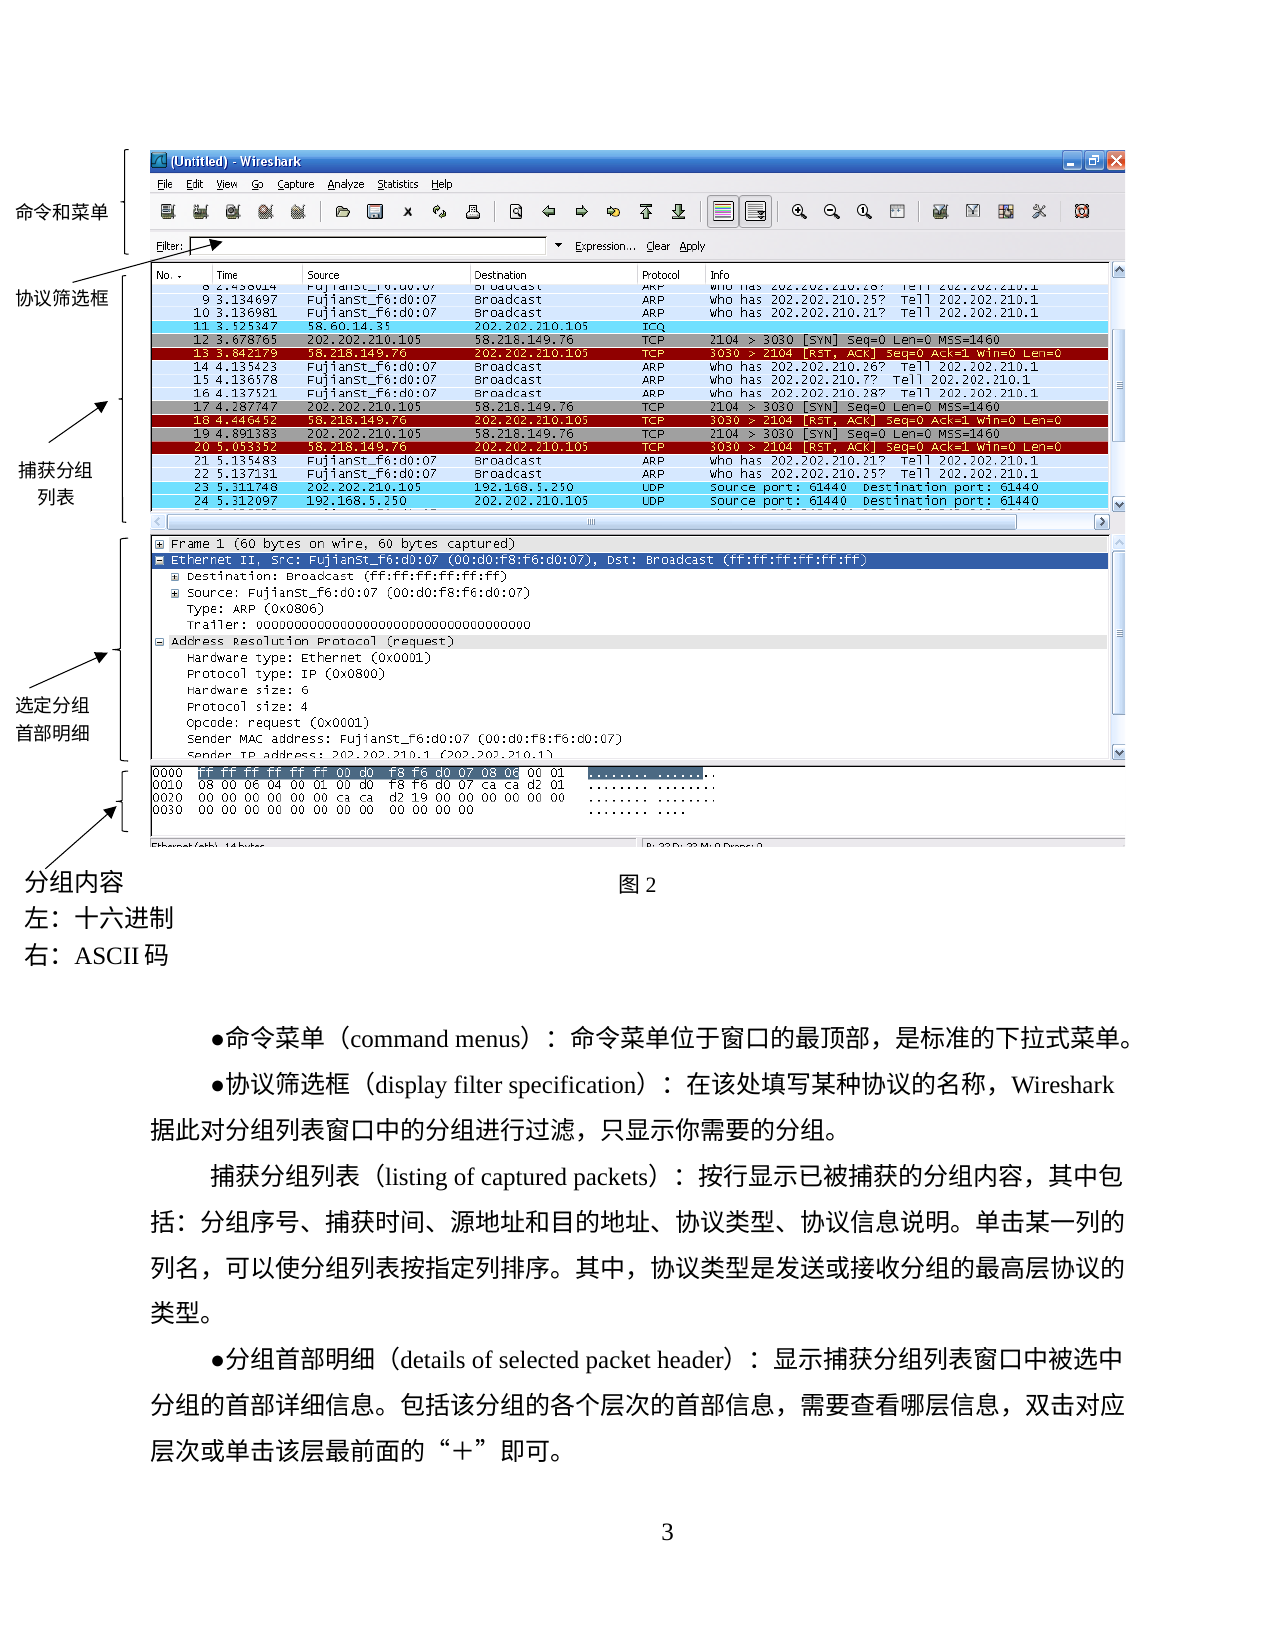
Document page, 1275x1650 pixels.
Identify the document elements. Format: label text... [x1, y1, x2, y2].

text 图 2 [199, 867, 1125, 899]
picture [150, 150, 1125, 847]
text ●协议筛选框（display filter specification）：在该处填写某种协议的名称，Wireshark据此对分组列表窗口中的分组进行过滤，只显示你需要的分组。 [150, 1057, 1125, 1149]
text ●分组首部明细（details of selected packet header）：显示捕获分组列表窗口中被选中分组的首部详细信息。包括该分组的各个层次的首部信息，需要查看哪层信息，双击对应层次或单击该层最前面的“＋”即可。 [150, 1332, 1125, 1469]
text ●命令菜单（command menus）：命令菜单位于窗口的最顶部，是标准的下拉式菜单。 [150, 1011, 1125, 1057]
text 捕获分组列表（listing of captured packets）：按行显示已被捕获的分组内容，其中包括：分组序号、捕获时间、源地址和目的地址、协议类型、协议信息说明。单击某一列的列名，可以使分组列表按指定列排序。其中，协议类型是发送或接收分组的最高层协议的类型。 [150, 1149, 1125, 1332]
